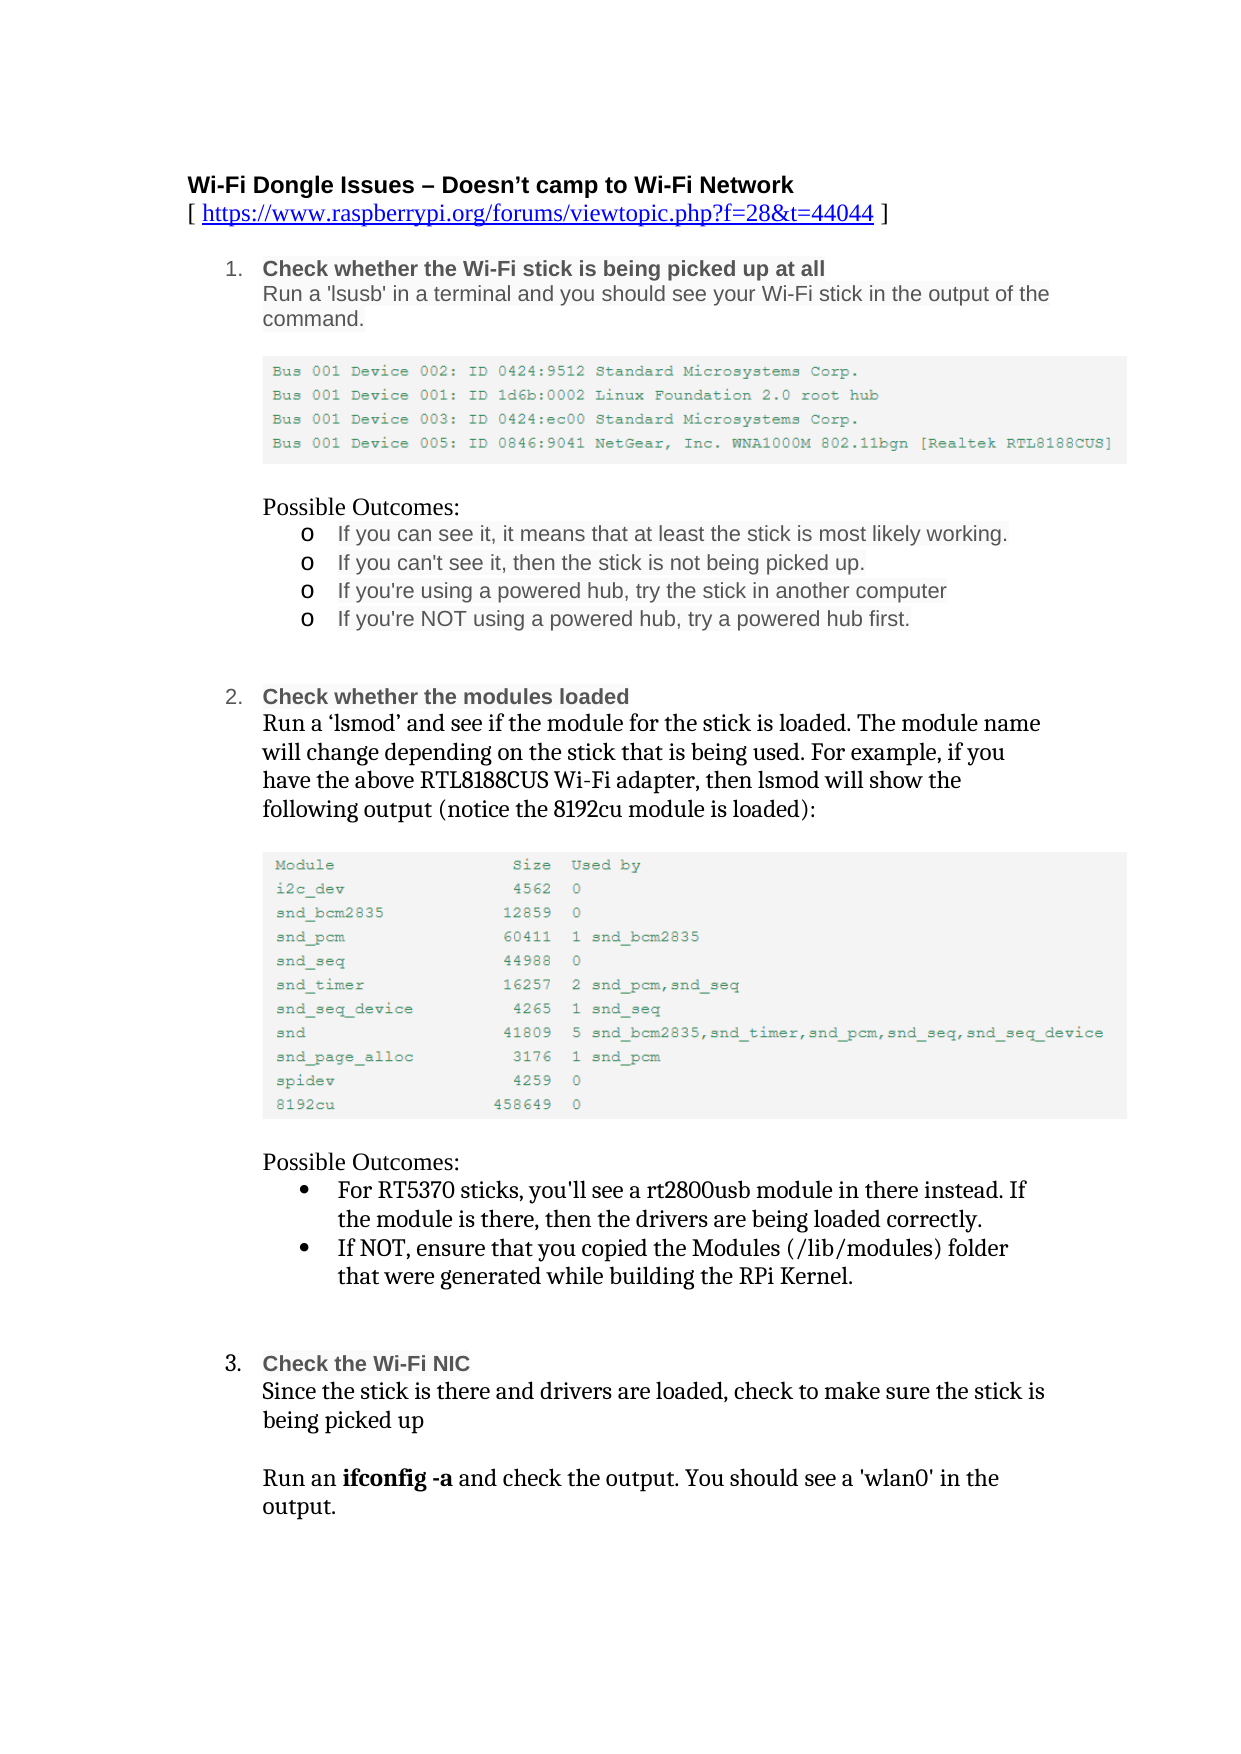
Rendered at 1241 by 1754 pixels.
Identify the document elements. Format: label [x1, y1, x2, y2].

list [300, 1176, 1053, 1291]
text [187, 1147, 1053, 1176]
picture [262, 852, 1128, 1119]
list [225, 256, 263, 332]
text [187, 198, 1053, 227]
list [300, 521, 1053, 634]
picture [262, 356, 1128, 464]
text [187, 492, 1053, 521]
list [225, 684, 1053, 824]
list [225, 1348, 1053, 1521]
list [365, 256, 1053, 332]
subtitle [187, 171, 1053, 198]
